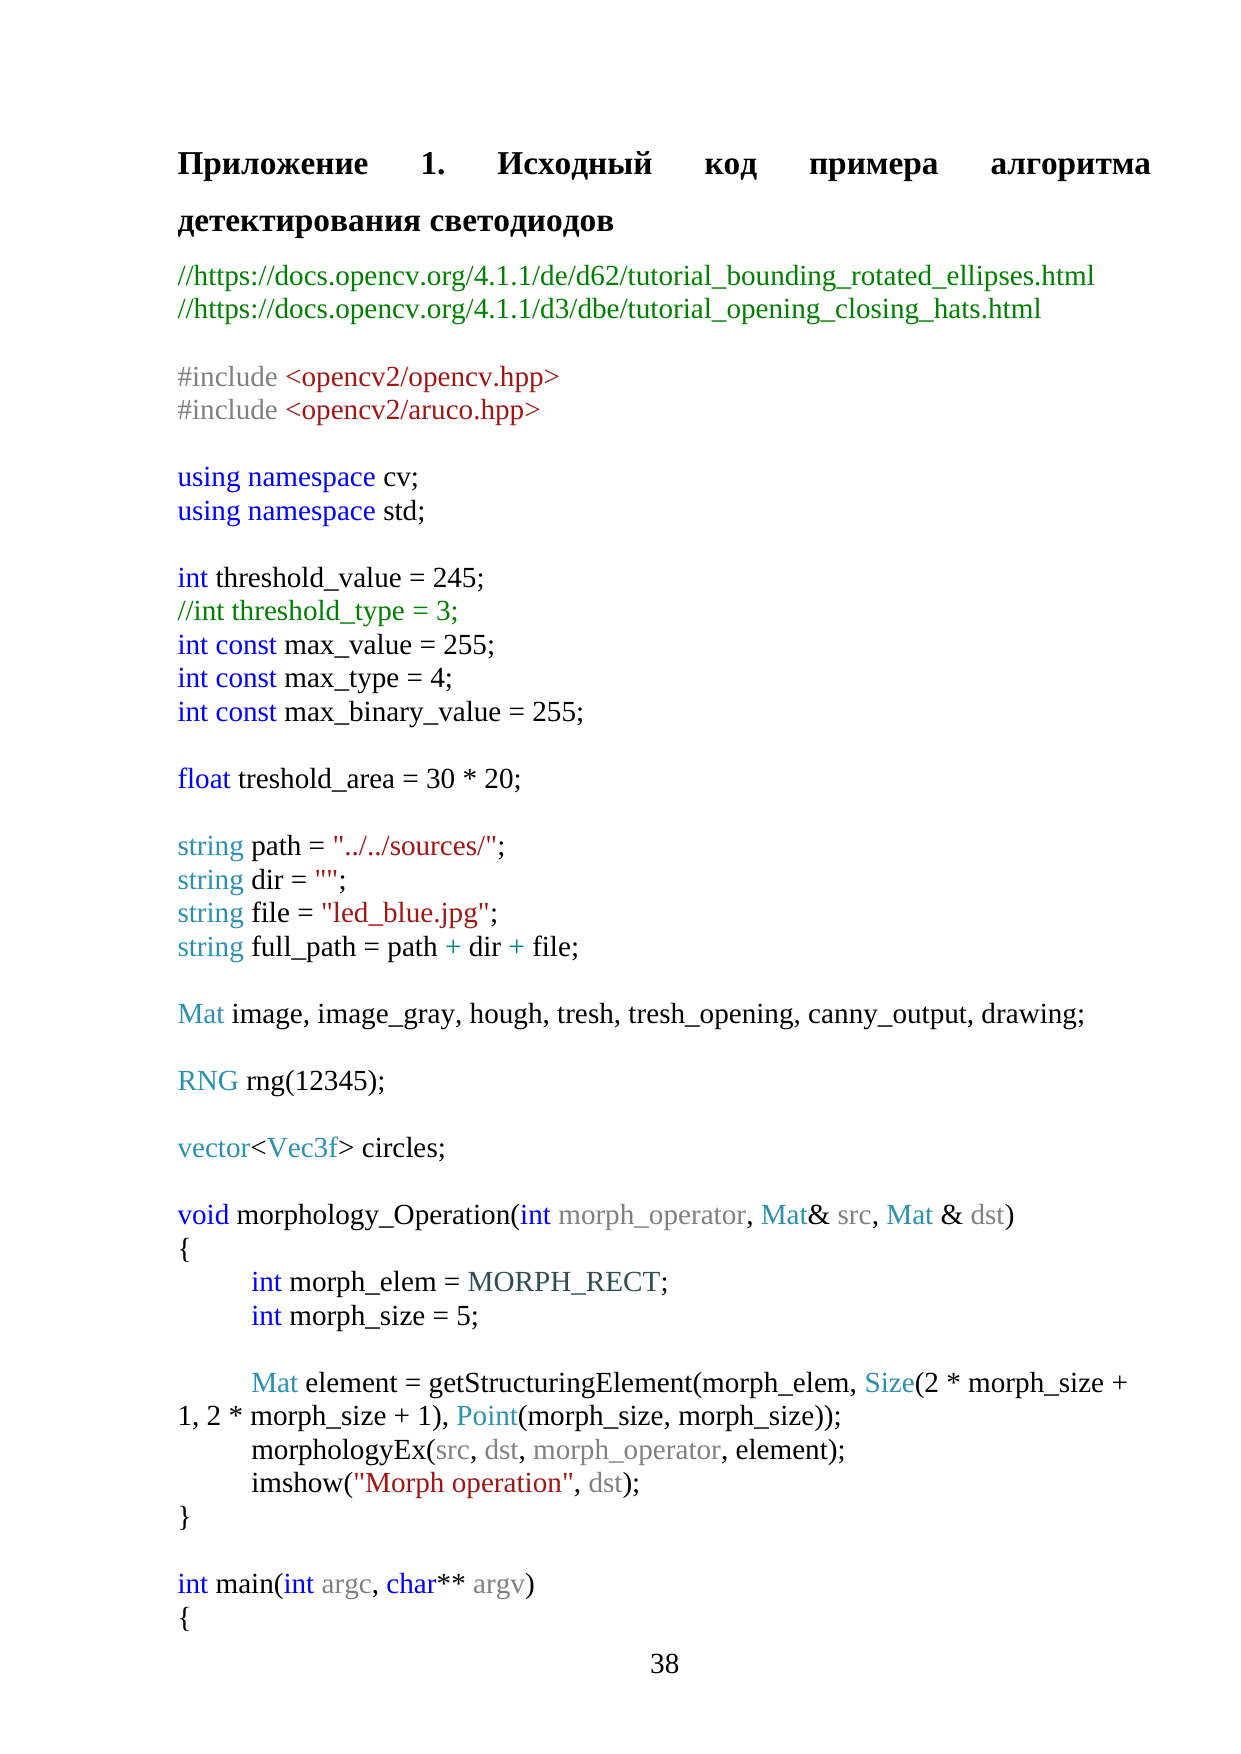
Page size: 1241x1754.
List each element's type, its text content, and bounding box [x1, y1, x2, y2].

text int const max_type = 4; [177, 661, 1152, 694]
text #include <opencv2/aruco.hpp> [177, 392, 1152, 426]
text //https://docs.opencv.org/4.1.1/de/d62/tutorial_bounding_rotated_ellipses.html [177, 258, 1152, 292]
text int const max_binary_value = 255; [177, 694, 1152, 728]
text vector<Vec3f> circles; [177, 1130, 1152, 1164]
text #include <opencv2/opencv.hpp> [177, 359, 1152, 392]
text string dir = ""; [177, 862, 1152, 895]
text Mat image, image_gray, hough, tresh, tresh_opening, canny_output, drawing; [177, 996, 1152, 1029]
text //int threshold_type = 3; [177, 593, 1152, 627]
text Mat element = getStructuringElement(morph_elem, Size(2 * morph_size + 1, 2 * morph_size + 1), Point(morph_size, morph_size)); [177, 1365, 1152, 1432]
text //https://docs.opencv.org/4.1.1/d3/dbe/tutorial_opening_closing_hats.html [177, 292, 1152, 325]
text void morphology_Operation(int morph_operator, Mat& src, Mat & dst) [177, 1197, 1152, 1231]
text } [177, 1499, 1152, 1533]
text using namespace std; [177, 493, 1152, 526]
subtitle Приложение 1. Исходный код примера алгоритма детектирования светодиодов [177, 143, 1152, 239]
text string file = "led_blue.jpg"; [177, 895, 1152, 929]
text { [177, 1600, 1152, 1633]
text morphologyEx(src, dst, morph_operator, element); [177, 1432, 1152, 1466]
text int morph_size = 5; [177, 1298, 1152, 1331]
text int const max_value = 255; [177, 627, 1152, 661]
text int main(int argc, char** argv) [177, 1566, 1152, 1600]
text float treshold_area = 30 * 20; [177, 761, 1152, 795]
text int threshold_value = 245; [177, 560, 1152, 593]
text int morph_elem = MORPH_RECT; [177, 1264, 1152, 1298]
text { [177, 1231, 1152, 1264]
text string full_path = path + dir + file; [177, 929, 1152, 962]
text using namespace cv; [177, 459, 1152, 493]
text string path = "../../sources/"; [177, 828, 1152, 862]
text imshow("Morph operation", dst); [177, 1466, 1152, 1499]
text RNG rng(12345); [177, 1063, 1152, 1097]
